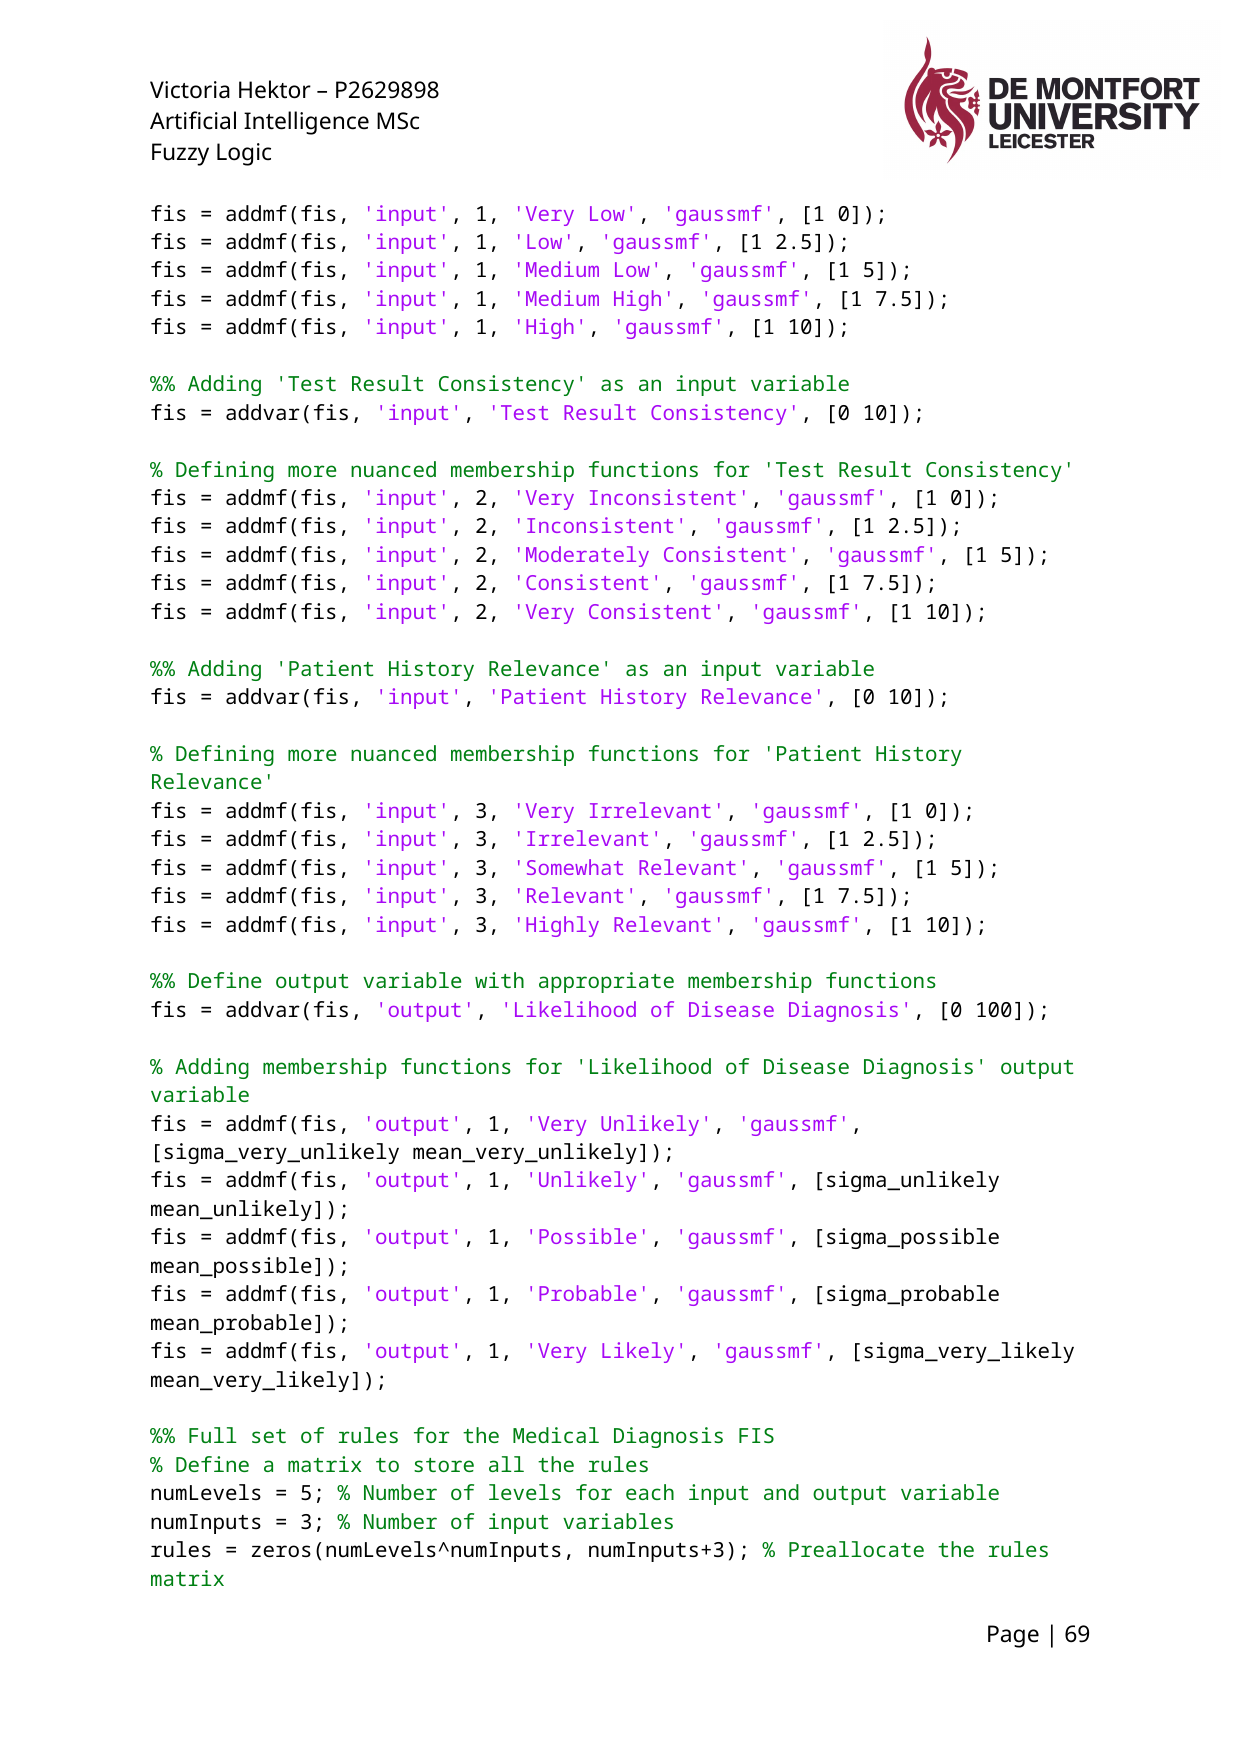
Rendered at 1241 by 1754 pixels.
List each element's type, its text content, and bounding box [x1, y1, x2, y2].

text %% Adding 'Test Result Consistency' as an input variable [150, 369, 1090, 398]
text %% Define output variable with appropriate membership functions [150, 967, 1090, 995]
text fis = addmf(fis, 'input', 1, 'Low', 'gaussmf', [1 2.5]); [150, 227, 1090, 256]
text fis = addmf(fis, 'output', 1, 'Possible', 'gaussmf', [sigma_possible mean_possible]); [150, 1222, 1090, 1279]
text fis = addmf(fis, 'input', 1, 'Medium Low', 'gaussmf', [1 5]); [150, 256, 1090, 284]
text %% Full set of rules for the Medical Diagnosis FIS [150, 1422, 1090, 1450]
text fis = addmf(fis, 'input', 2, 'Inconsistent', 'gaussmf', [1 2.5]); [150, 512, 1090, 540]
text fis = addmf(fis, 'input', 2, 'Very Consistent', 'gaussmf', [1 10]); [150, 597, 1090, 625]
text fis = addmf(fis, 'output', 1, 'Unlikely', 'gaussmf', [sigma_unlikely mean_unlikely]); [150, 1166, 1090, 1222]
text fis = addvar(fis, 'output', 'Likelihood of Disease Diagnosis', [0 100]); [150, 995, 1090, 1023]
text fis = addmf(fis, 'input', 1, 'Very Low', 'gaussmf', [1 0]); [150, 199, 1090, 227]
text numLevels = 5; % Number of levels for each input and output variable [150, 1478, 1090, 1507]
text rules = zeros(numLevels^numInputs, numInputs+3); % Preallocate the rules matrix [150, 1535, 1090, 1592]
text % Define a matrix to store all the rules [150, 1450, 1090, 1478]
picture [882, 20, 1222, 180]
text fis = addmf(fis, 'output', 1, 'Very Unlikely', 'gaussmf', [sigma_very_unlikely mean_very_unlikely]); [150, 1109, 1090, 1166]
text fis = addmf(fis, 'input', 3, 'Somewhat Relevant', 'gaussmf', [1 5]); [150, 853, 1090, 881]
text % Defining more nuanced membership functions for 'Test Result Consistency' [150, 455, 1090, 483]
text fis = addmf(fis, 'input', 3, 'Very Irrelevant', 'gaussmf', [1 0]); [150, 796, 1090, 824]
text fis = addmf(fis, 'input', 3, 'Highly Relevant', 'gaussmf', [1 10]); [150, 910, 1090, 938]
text % Defining more nuanced membership functions for 'Patient History Relevance' [150, 739, 1090, 796]
text fis = addmf(fis, 'input', 3, 'Relevant', 'gaussmf', [1 7.5]); [150, 881, 1090, 910]
text numInputs = 3; % Number of input variables [150, 1507, 1090, 1535]
text fis = addmf(fis, 'input', 1, 'High', 'gaussmf', [1 10]); [150, 312, 1090, 341]
text % Adding membership functions for 'Likelihood of Disease Diagnosis' output variable [150, 1052, 1090, 1109]
text fis = addmf(fis, 'output', 1, 'Probable', 'gaussmf', [sigma_probable mean_probable]); [150, 1279, 1090, 1336]
text fis = addvar(fis, 'input', 'Patient History Relevance', [0 10]); [150, 682, 1090, 711]
text %% Adding 'Patient History Relevance' as an input variable [150, 654, 1090, 682]
text fis = addvar(fis, 'input', 'Test Result Consistency', [0 10]); [150, 398, 1090, 426]
text fis = addmf(fis, 'input', 2, 'Very Inconsistent', 'gaussmf', [1 0]); [150, 483, 1090, 512]
text fis = addmf(fis, 'output', 1, 'Very Likely', 'gaussmf', [sigma_very_likely mean_very_likely]); [150, 1336, 1090, 1393]
text fis = addmf(fis, 'input', 1, 'Medium High', 'gaussmf', [1 7.5]); [150, 284, 1090, 312]
text fis = addmf(fis, 'input', 2, 'Consistent', 'gaussmf', [1 7.5]); [150, 568, 1090, 597]
text fis = addmf(fis, 'input', 3, 'Irrelevant', 'gaussmf', [1 2.5]); [150, 824, 1090, 853]
text fis = addmf(fis, 'input', 2, 'Moderately Consistent', 'gaussmf', [1 5]); [150, 540, 1090, 568]
